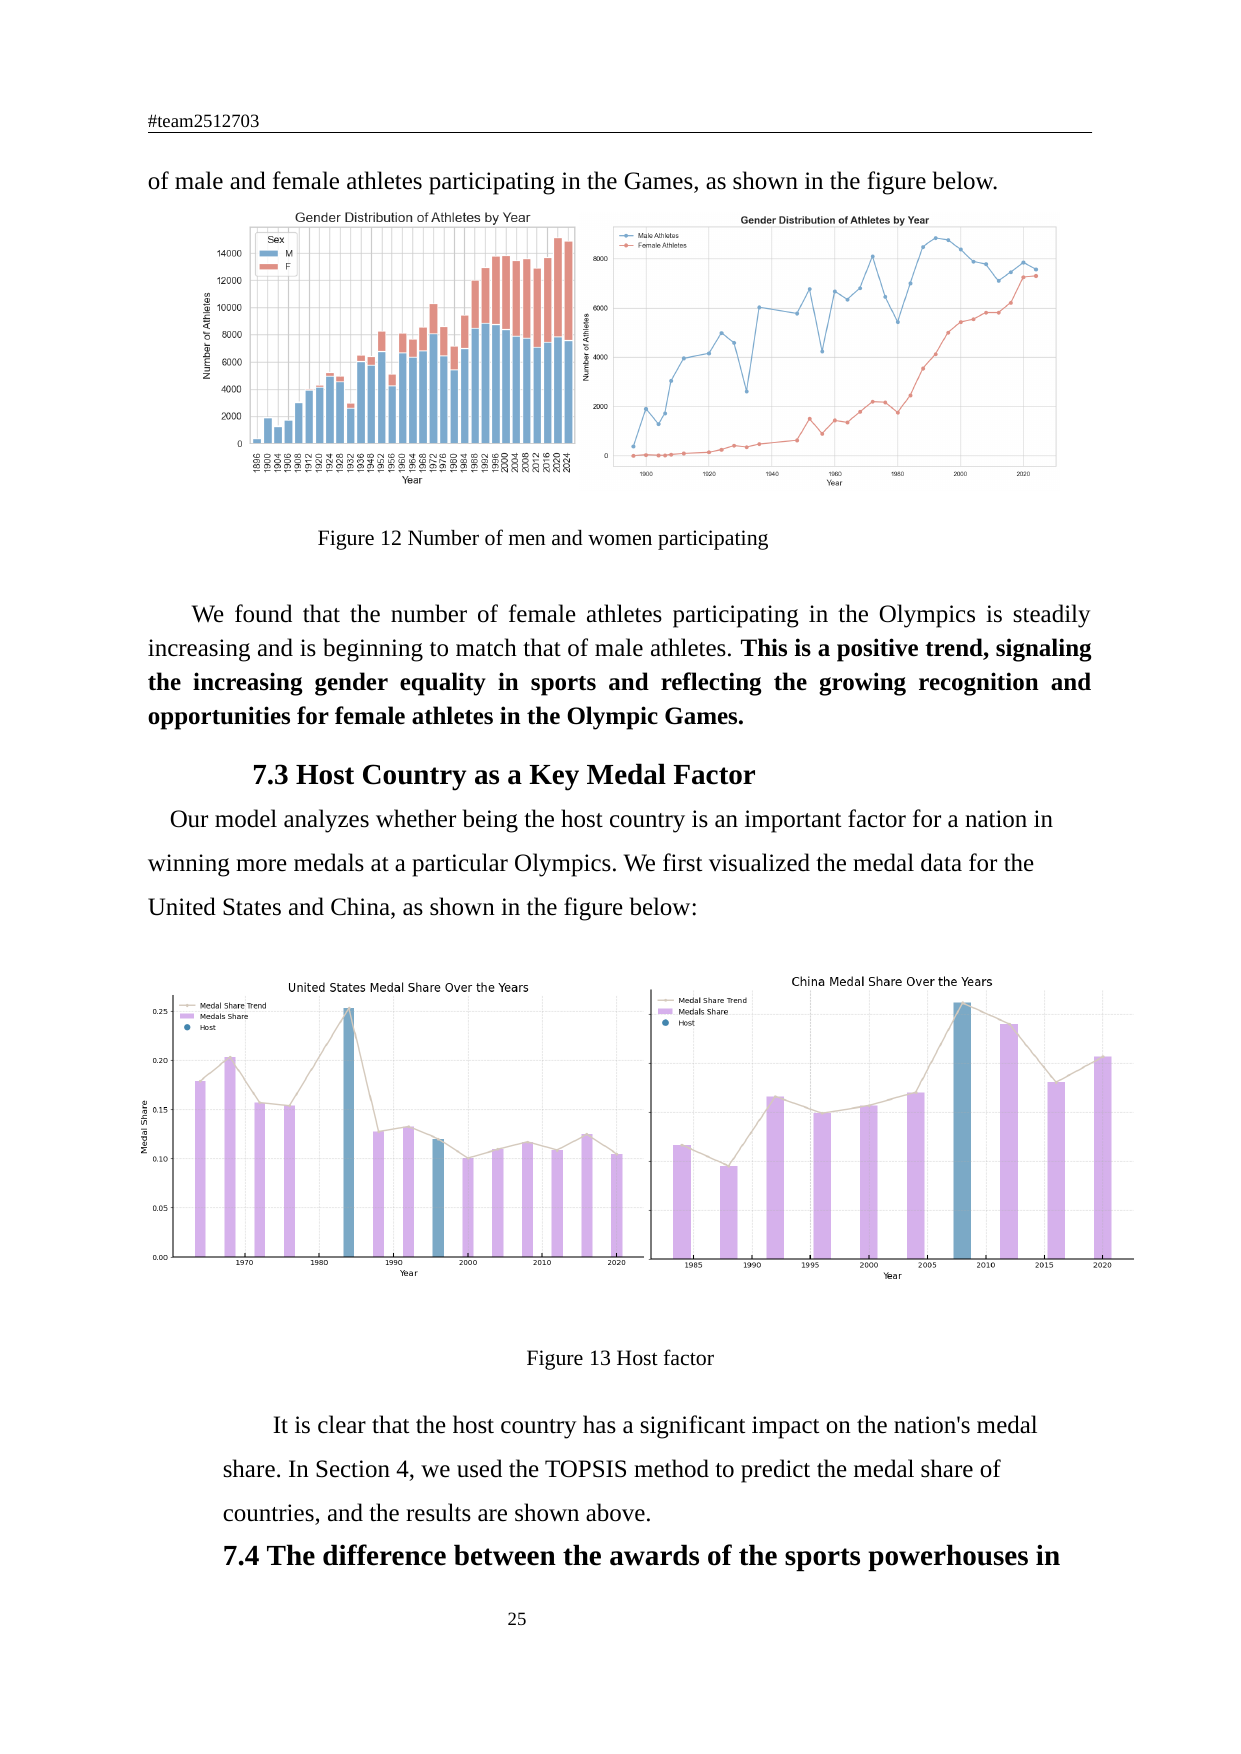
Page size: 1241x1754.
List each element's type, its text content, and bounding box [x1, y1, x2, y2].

picture [136, 971, 1138, 1285]
list igure 1 Number of men and women participating [148, 521, 1092, 555]
picture [197, 206, 1060, 491]
